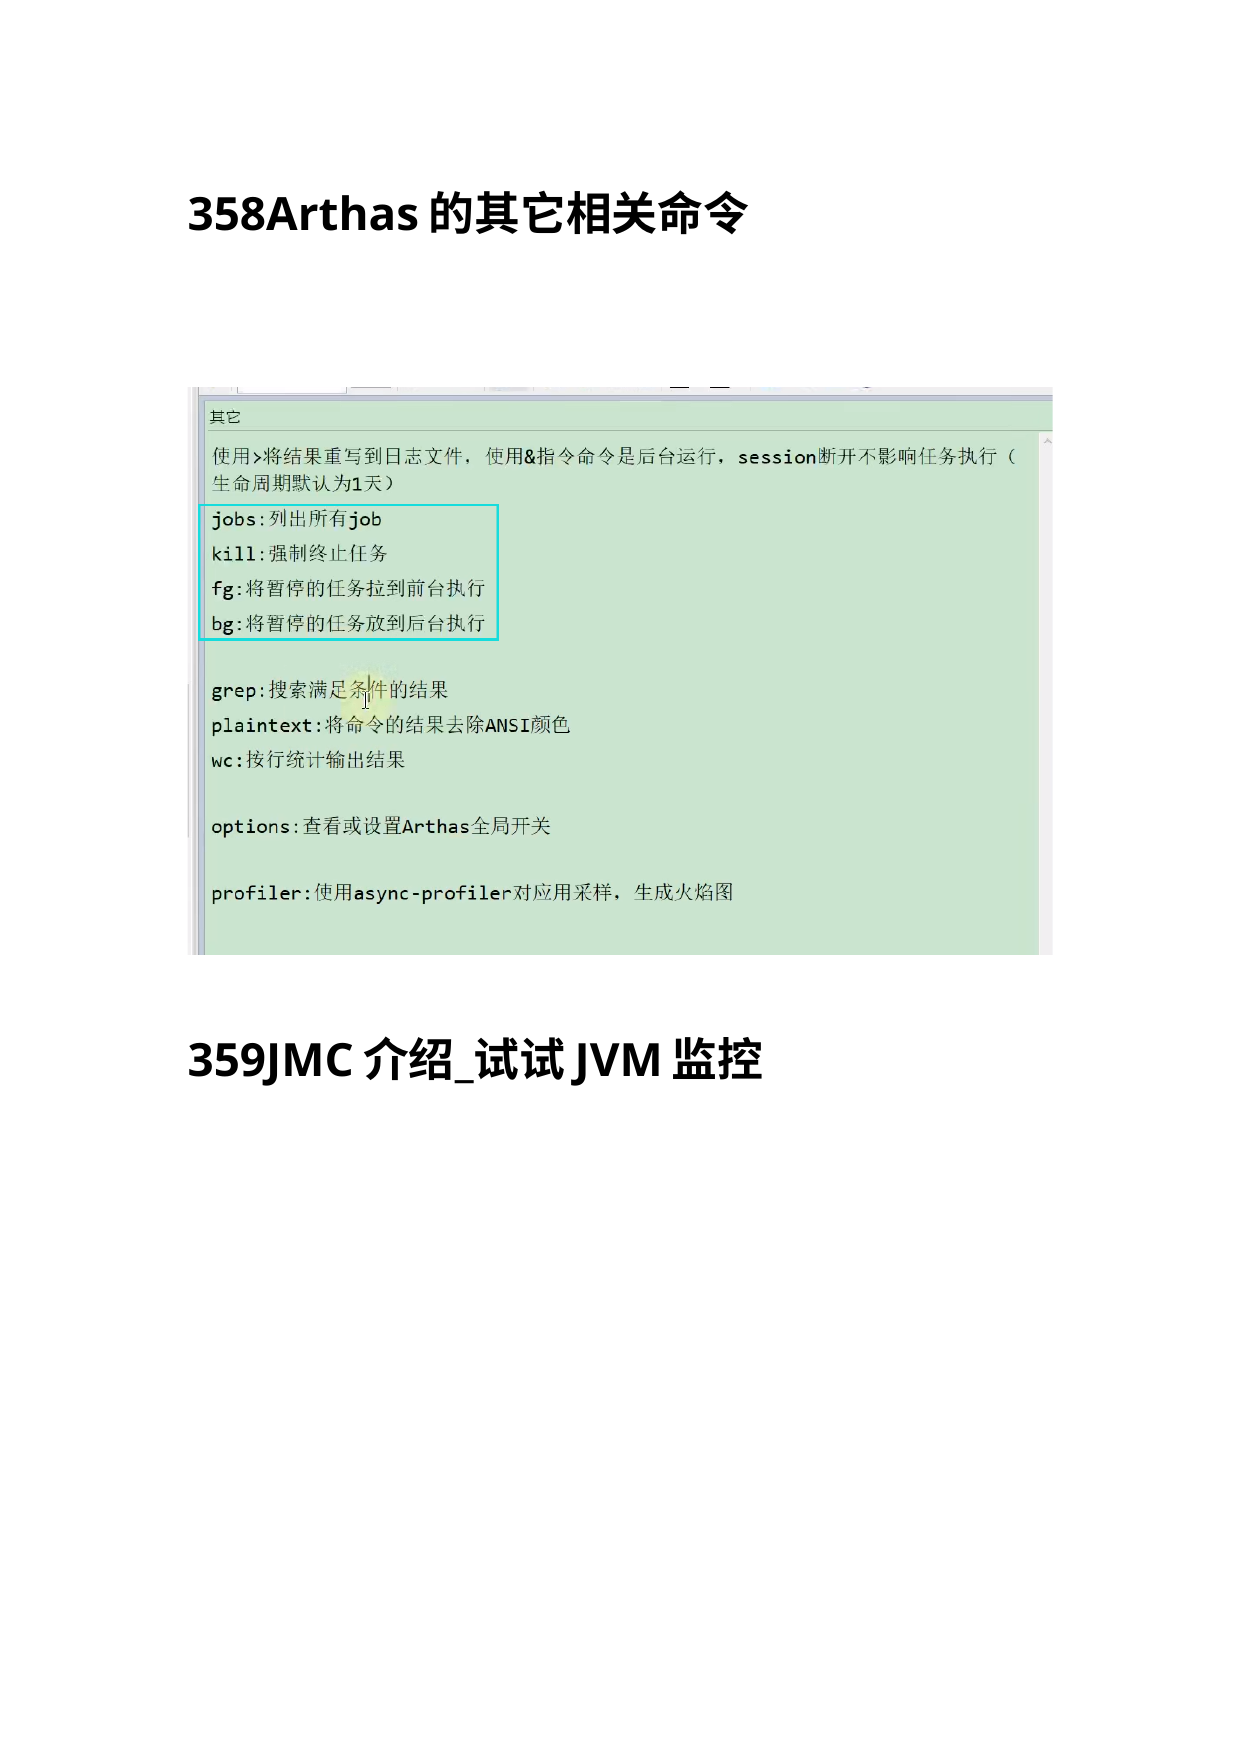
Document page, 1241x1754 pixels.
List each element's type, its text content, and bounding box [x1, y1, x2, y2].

subtitle 359JMC介绍_试试JVM监控 [187, 1008, 1053, 1106]
picture [187, 387, 1053, 955]
subtitle 358Arthas的其它相关命令 [187, 162, 1053, 259]
